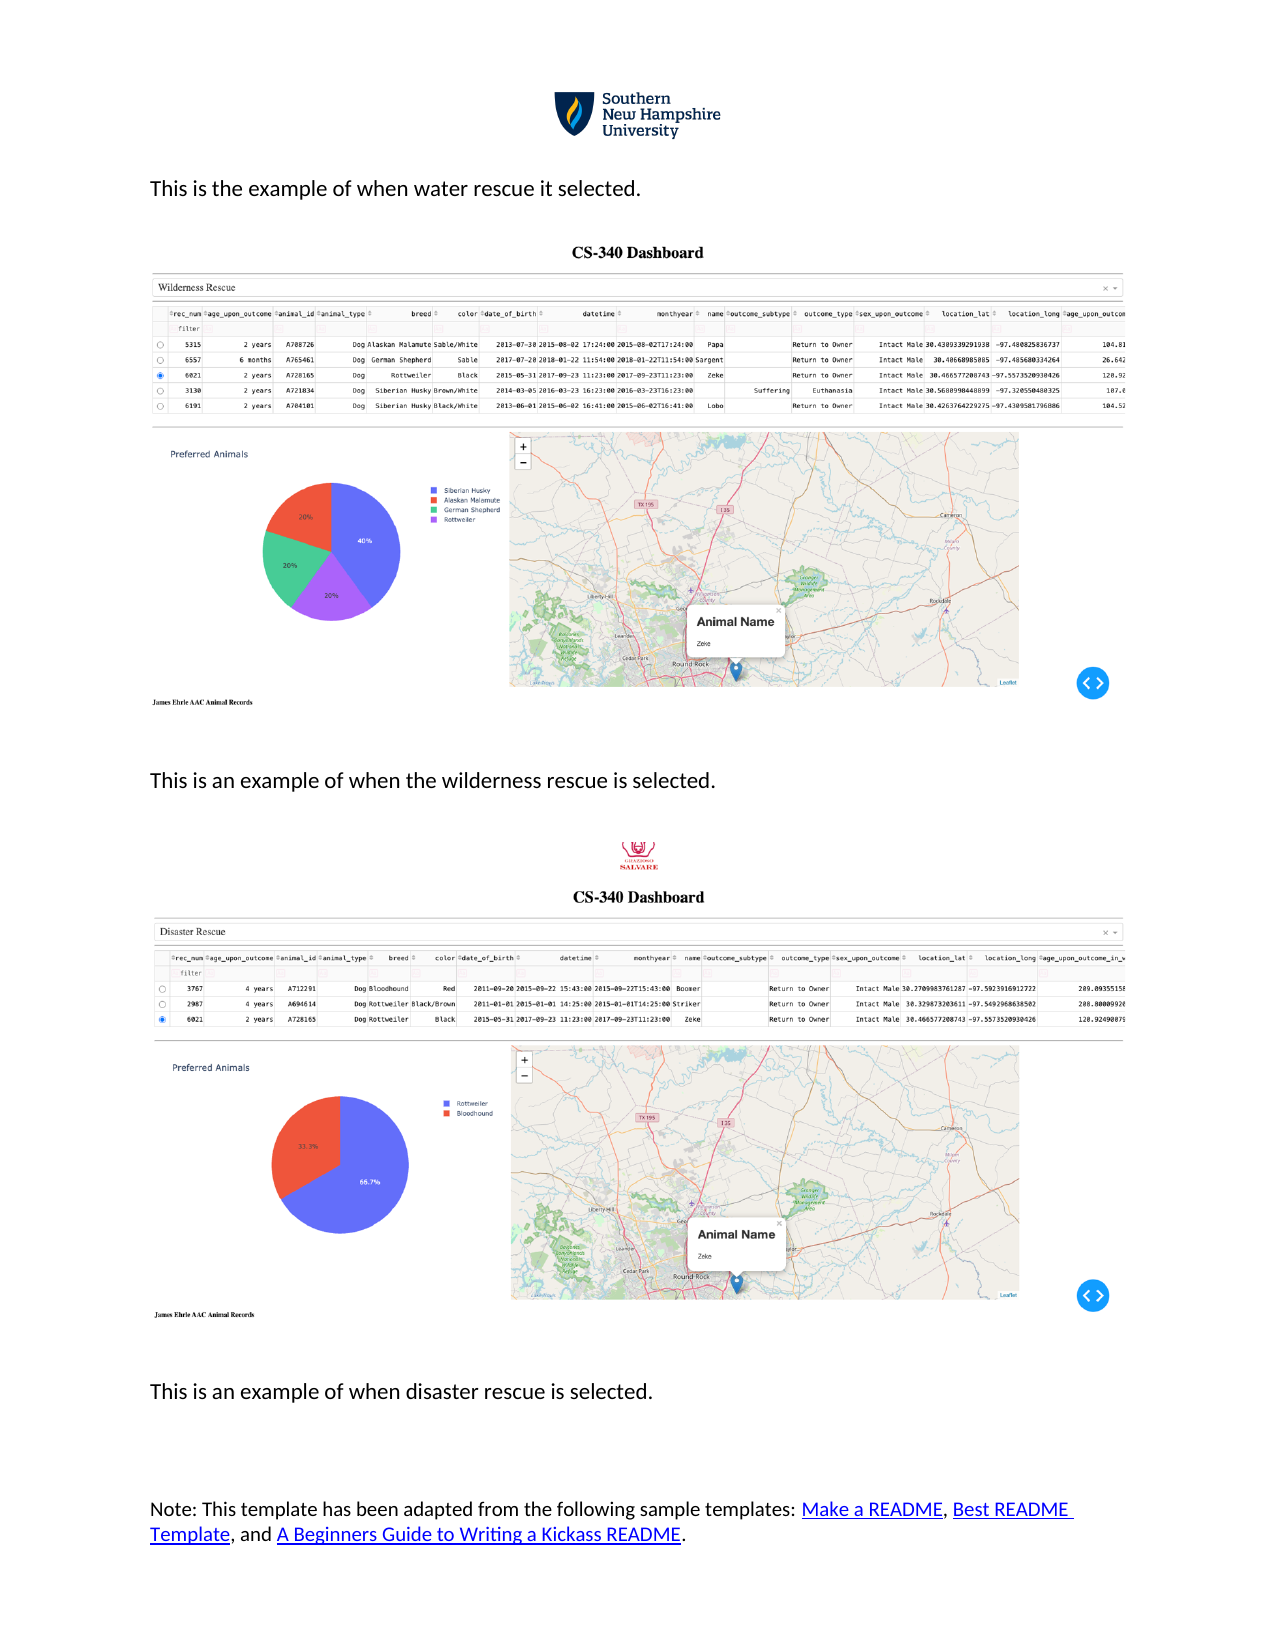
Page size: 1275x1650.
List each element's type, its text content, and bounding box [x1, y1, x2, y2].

picture [150, 230, 1125, 717]
text This is an example of when the wilderness rescue is selected. [150, 766, 1125, 794]
text This is the example of when water rescue it selected. [150, 174, 1125, 230]
picture [546, 75, 729, 154]
text This is an example of when disaster rescue is selected. [150, 1377, 1125, 1406]
picture [150, 842, 1125, 1329]
